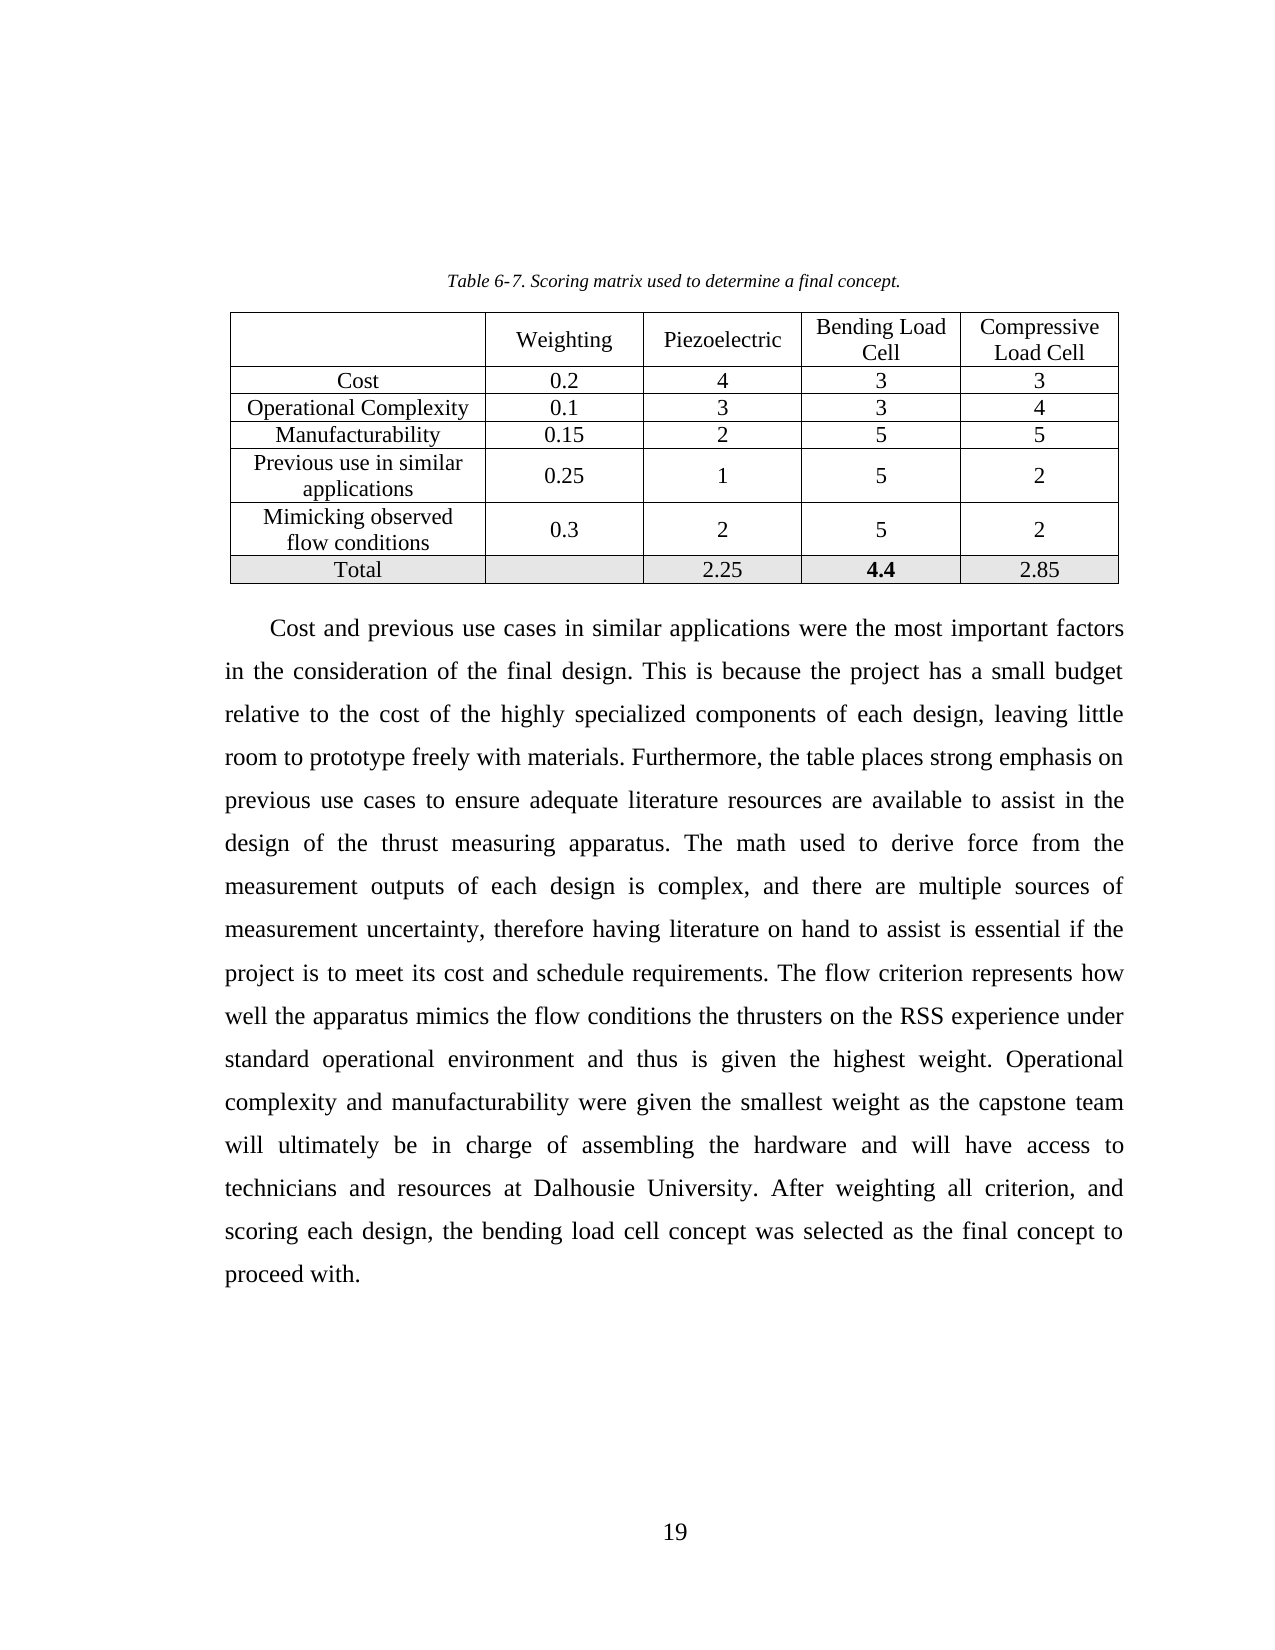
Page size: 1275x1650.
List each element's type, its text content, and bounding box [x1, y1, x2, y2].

table_cell 0.1 [486, 394, 643, 421]
text Cost and previous use cases in similar applications were the most important factors in the consideration of the final design. This is because the project has a small budget relative to the cost of the highly specialized components of each design, leaving little room to prototype freely with materials. Furthermore, the table places strong emphasis on previous use cases to ensure adequate literature resources are available to assist in the design of the thrust measuring apparatus. The math used to derive force from the measurement outputs of each design is complex, and there are multiple sources of measurement uncertainty, therefore having literature on hand to assist is essential if the project is to meet its cost and schedule requirements. The flow criterion represents how well the apparatus mimics the flow conditions the thrusters on the RSS experience under standard operational environment and thus is given the highest weight. Operational complexity and manufacturability were given the smallest weight as the capstone team will ultimately be in charge of assembling the hardware and will have access to technicians and resources at Dalhousie University. After weighting all criterion, and scoring each design, the bending load cell concept was selected as the final concept to proceed with. [224, 613, 1125, 1288]
table_cell 2 [961, 449, 1118, 502]
table_cell Cost [231, 367, 485, 393]
table_header Compressive Load Cell [961, 313, 1118, 366]
table_cell Total [231, 556, 485, 583]
table_cell 3 [802, 394, 960, 421]
table_cell 3 [644, 394, 801, 421]
table_header Weighting [486, 313, 643, 366]
table_cell 1 [644, 449, 801, 502]
table_cell [486, 556, 643, 583]
table_cell 3 [961, 367, 1118, 393]
table_cell Previous use in similar applications [231, 449, 485, 502]
table_cell 3 [802, 367, 960, 393]
table_cell 4 [644, 367, 801, 393]
table_header Bending Load Cell [802, 313, 960, 366]
table_cell Manufacturability [231, 422, 485, 448]
table_cell 2 [644, 503, 801, 555]
table_cell 2.25 [644, 556, 801, 583]
table_cell 2 [961, 503, 1118, 555]
table_cell 2 [644, 422, 801, 448]
table_cell 0.25 [486, 449, 643, 502]
table_cell 2.85 [961, 556, 1118, 583]
table_cell 0.3 [486, 503, 643, 555]
table_cell 5 [802, 503, 960, 555]
table_cell Operational Complexity [231, 394, 485, 421]
table_cell 5 [802, 449, 960, 502]
table_cell 5 [961, 422, 1118, 448]
table_cell 0.2 [486, 367, 643, 393]
table_cell Mimicking observed flow conditions [231, 503, 485, 555]
table_cell 4.4 [802, 556, 960, 583]
table_header [231, 313, 485, 366]
table_cell 4 [961, 394, 1118, 421]
table_cell 0.15 [486, 422, 643, 448]
table_header Piezoelectric [644, 313, 801, 366]
table_cell 5 [802, 422, 960, 448]
